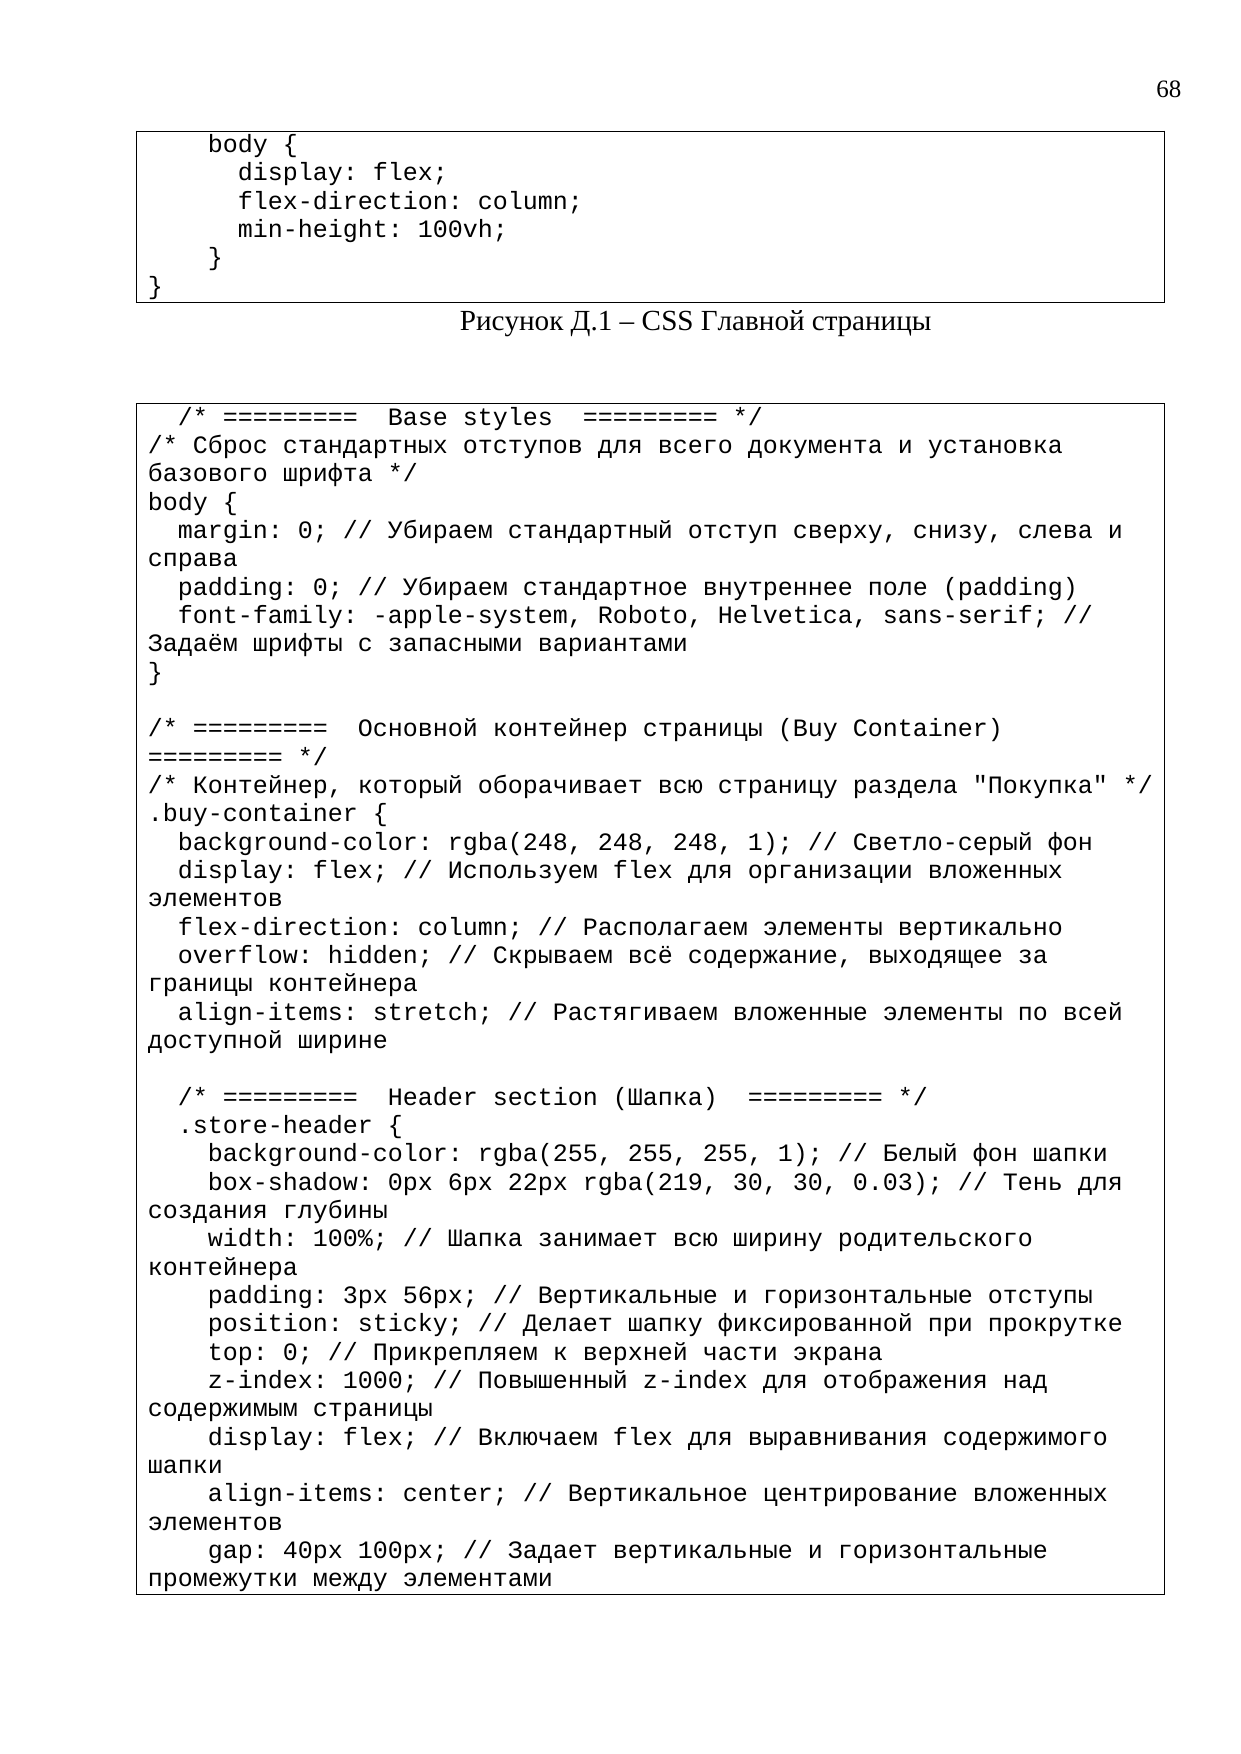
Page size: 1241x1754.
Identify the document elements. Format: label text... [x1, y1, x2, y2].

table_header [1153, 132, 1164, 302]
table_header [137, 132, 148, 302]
text Рисунок Д.1 – СSS Главной страницы [136, 303, 1181, 336]
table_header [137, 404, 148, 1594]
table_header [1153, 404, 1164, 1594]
